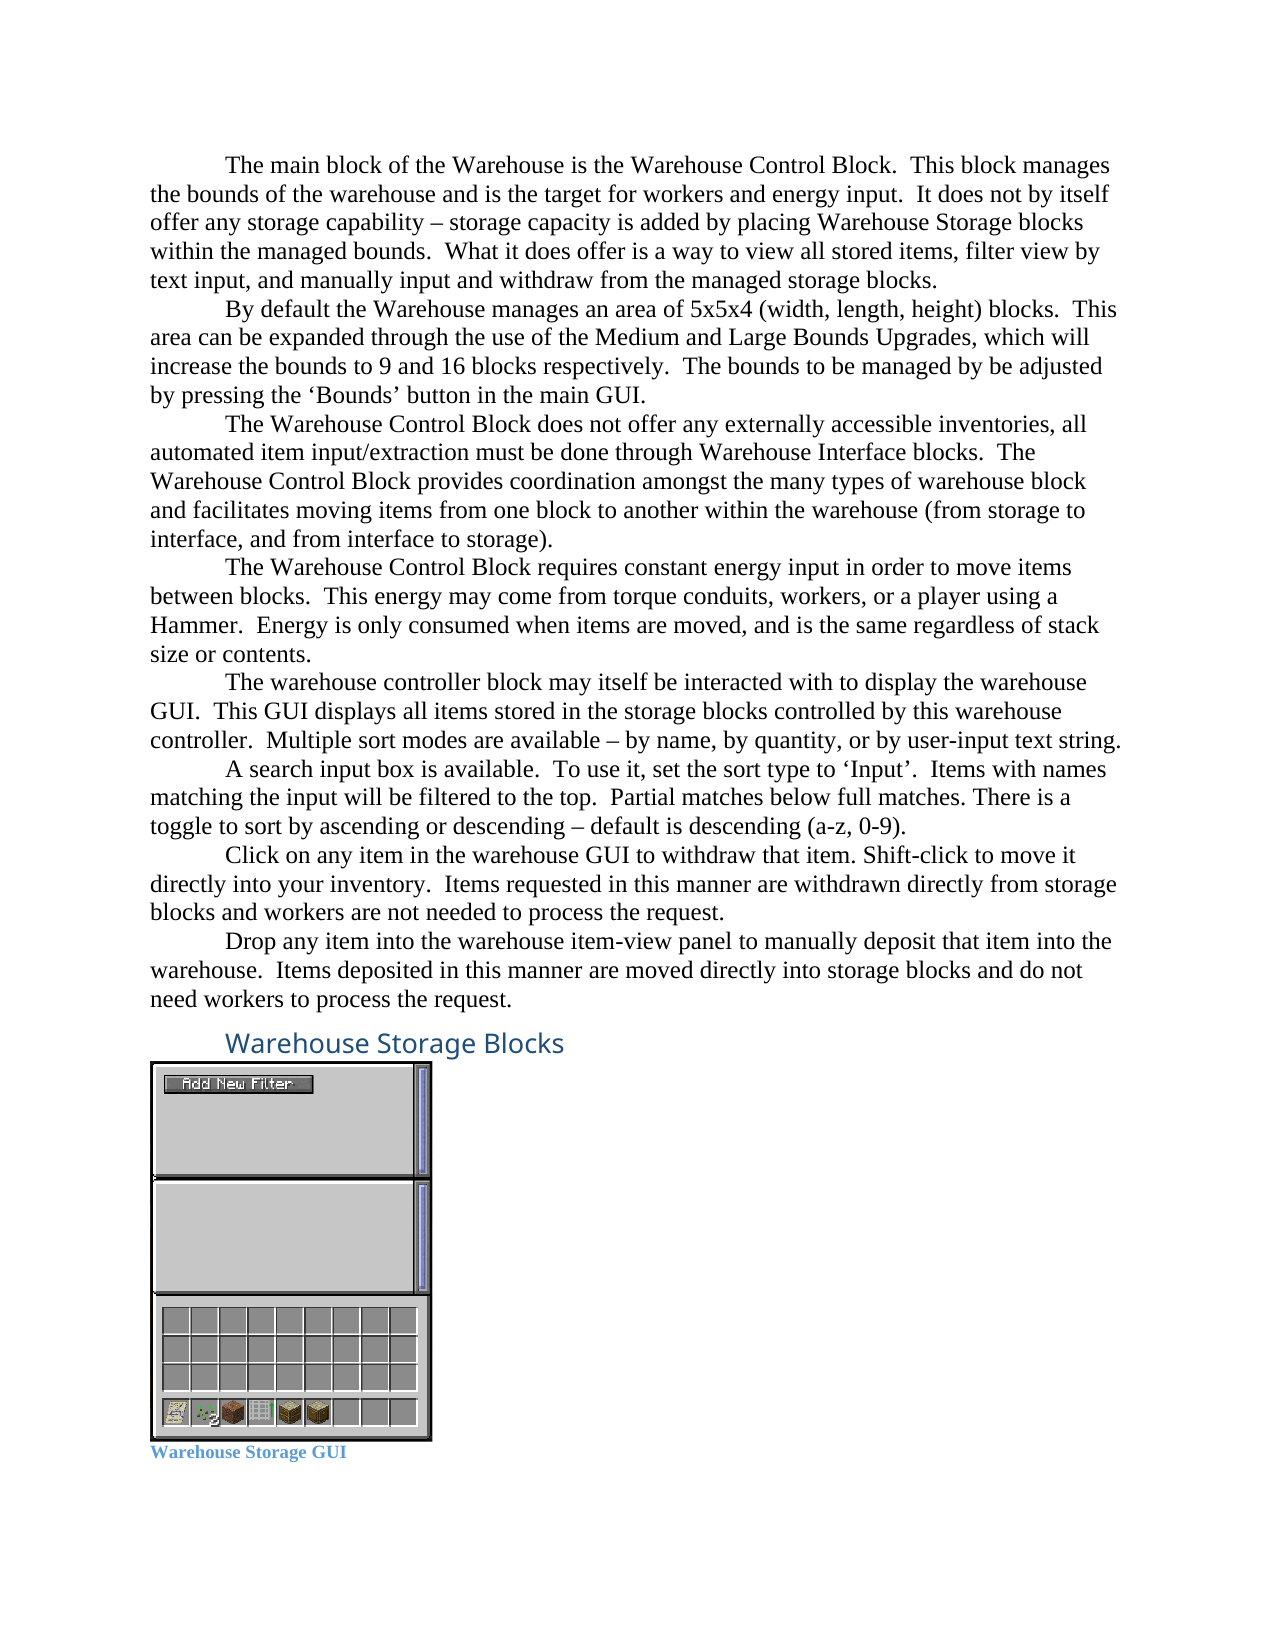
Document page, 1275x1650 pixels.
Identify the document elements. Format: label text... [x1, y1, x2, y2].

subtitle Warehouse Storage Blocks [150, 1025, 1125, 1062]
text A search input box is available. To use it, set the sort type to ‘Input’. Items with names matching the input will be filtered to the top. Partial matches below full matches. There is a toggle to sort by ascending or descending – default is descending (a-z, 0-9). [150, 754, 1125, 840]
text Warehouse Storage GUI [150, 1441, 1125, 1463]
text Drop any item into the warehouse item-view panel to manually deposit that item into the warehouse. Items deposited in this manner are moved directly into storage blocks and do not need workers to process the request. [150, 926, 1125, 1012]
text The Warehouse Control Block does not offer any externally accessible inventories, all automated item input/extraction must be done through Warehouse Interface blocks. The Warehouse Control Block provides coordination amongst the many types of warehouse block and facilitates moving items from one block to another within the warehouse (from storage to interface, and from interface to storage). [150, 409, 1125, 552]
text Click on any item in the warehouse GUI to withdraw that item. Shift-click to move it directly into your inventory. Items requested in this manner are withdrawn directly from storage blocks and workers are not needed to process the request. [150, 840, 1125, 926]
text The main block of the Warehouse is the Warehouse Control Block. This block manages the bounds of the warehouse and is the target for workers and energy input. It does not by itself offer any storage capability – storage capacity is added by placing Warehouse Storage blocks within the managed bounds. What it does offer is a way to view all stored items, filter view by text input, and manually input and withdraw from the managed storage blocks. [150, 150, 1125, 294]
picture [150, 1061, 433, 1442]
text The Warehouse Control Block requires constant energy input in order to move items between blocks. This energy may come from torque conduits, workers, or a player using a Hammer. Energy is only consumed when items are moved, and is the same regardless of stack size or contents. [150, 552, 1125, 667]
text By default the Warehouse manages an area of 5x5x4 (width, length, height) blocks. This area can be expanded through the use of the Medium and Large Bounds Upgrades, which will increase the bounds to 9 and 16 blocks respectively. The bounds to be managed by be adjusted by pressing the ‘Bounds’ button in the main GUI. [150, 294, 1125, 409]
text The warehouse controller block may itself be interacted with to display the warehouse GUI. This GUI displays all items stored in the storage blocks controlled by this warehouse controller. Multiple sort modes are available – by name, by quantity, or by user-input text string. [150, 667, 1125, 754]
